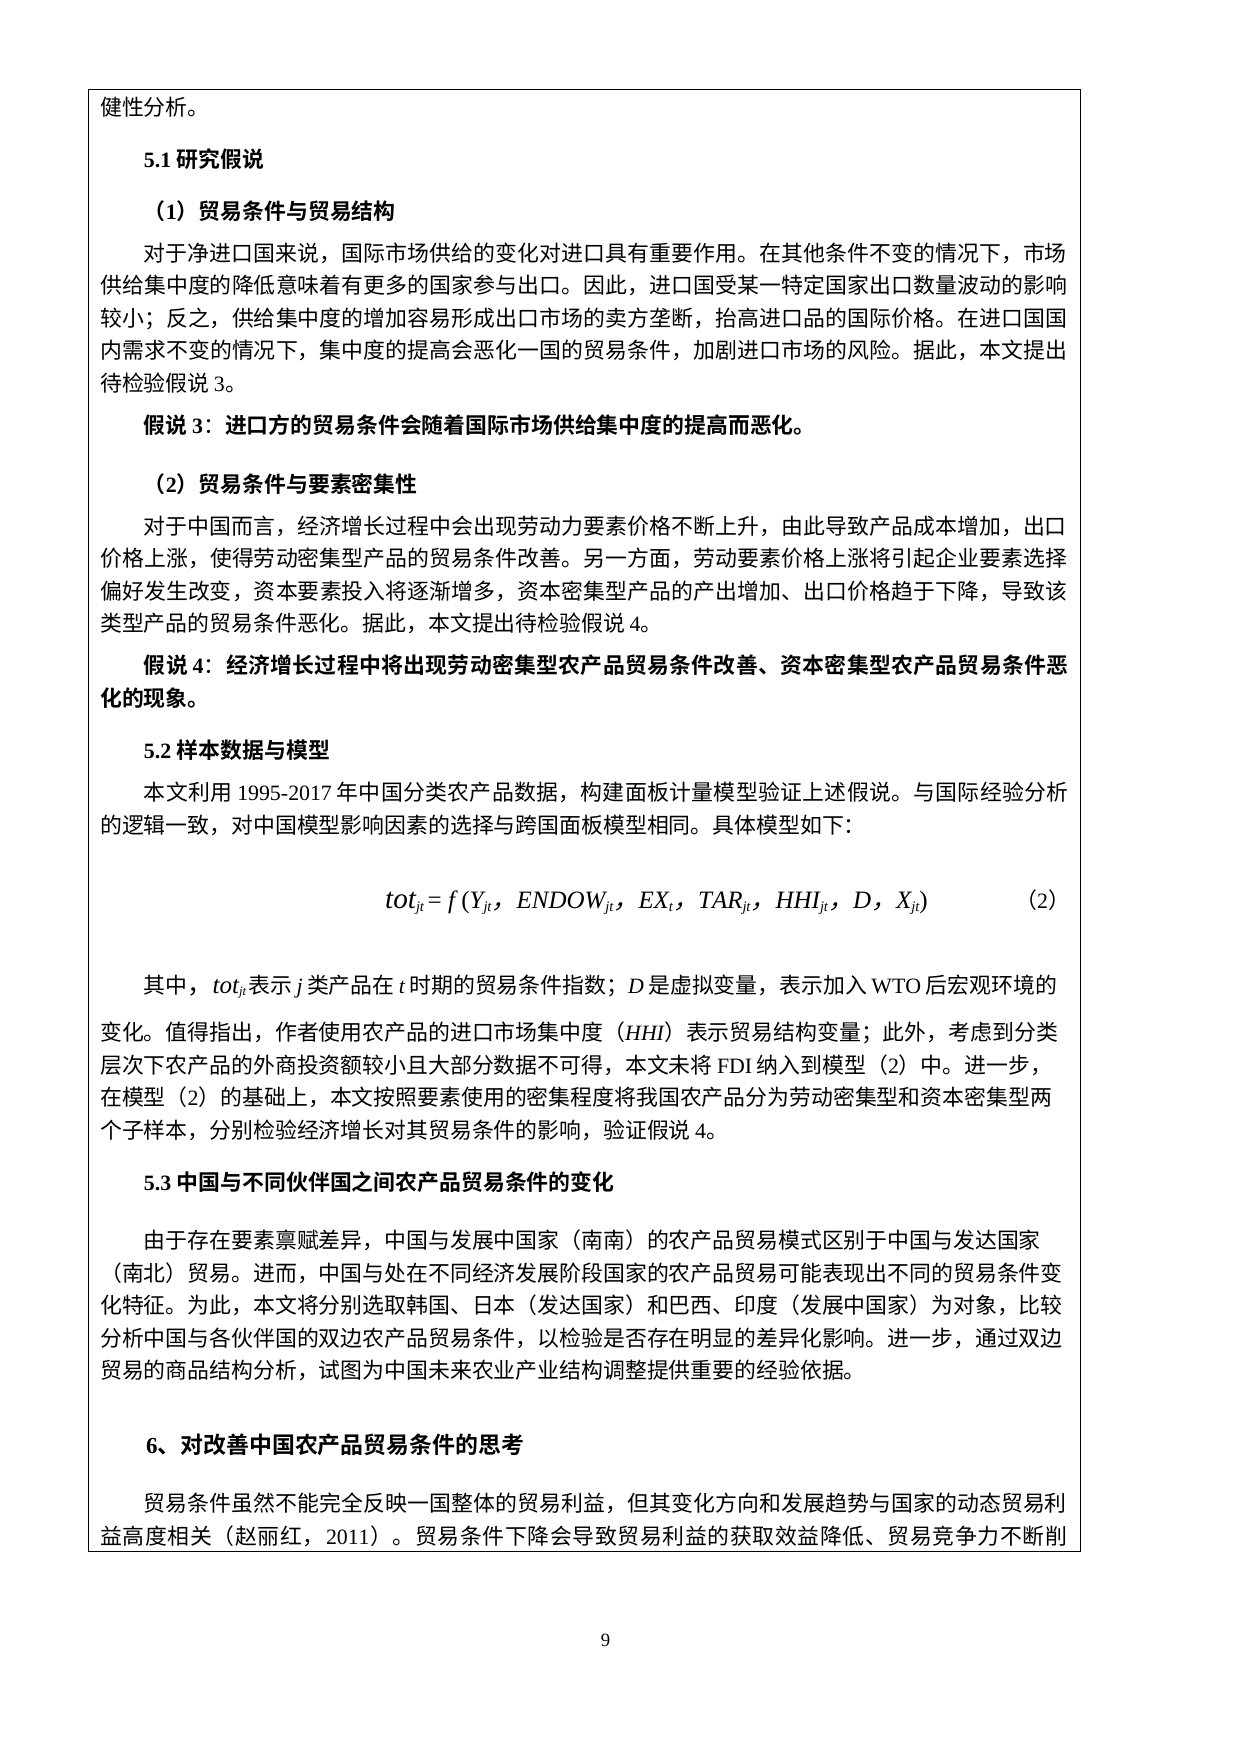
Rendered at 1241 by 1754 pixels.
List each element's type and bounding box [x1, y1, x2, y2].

table_header [89, 90, 1080, 1551]
